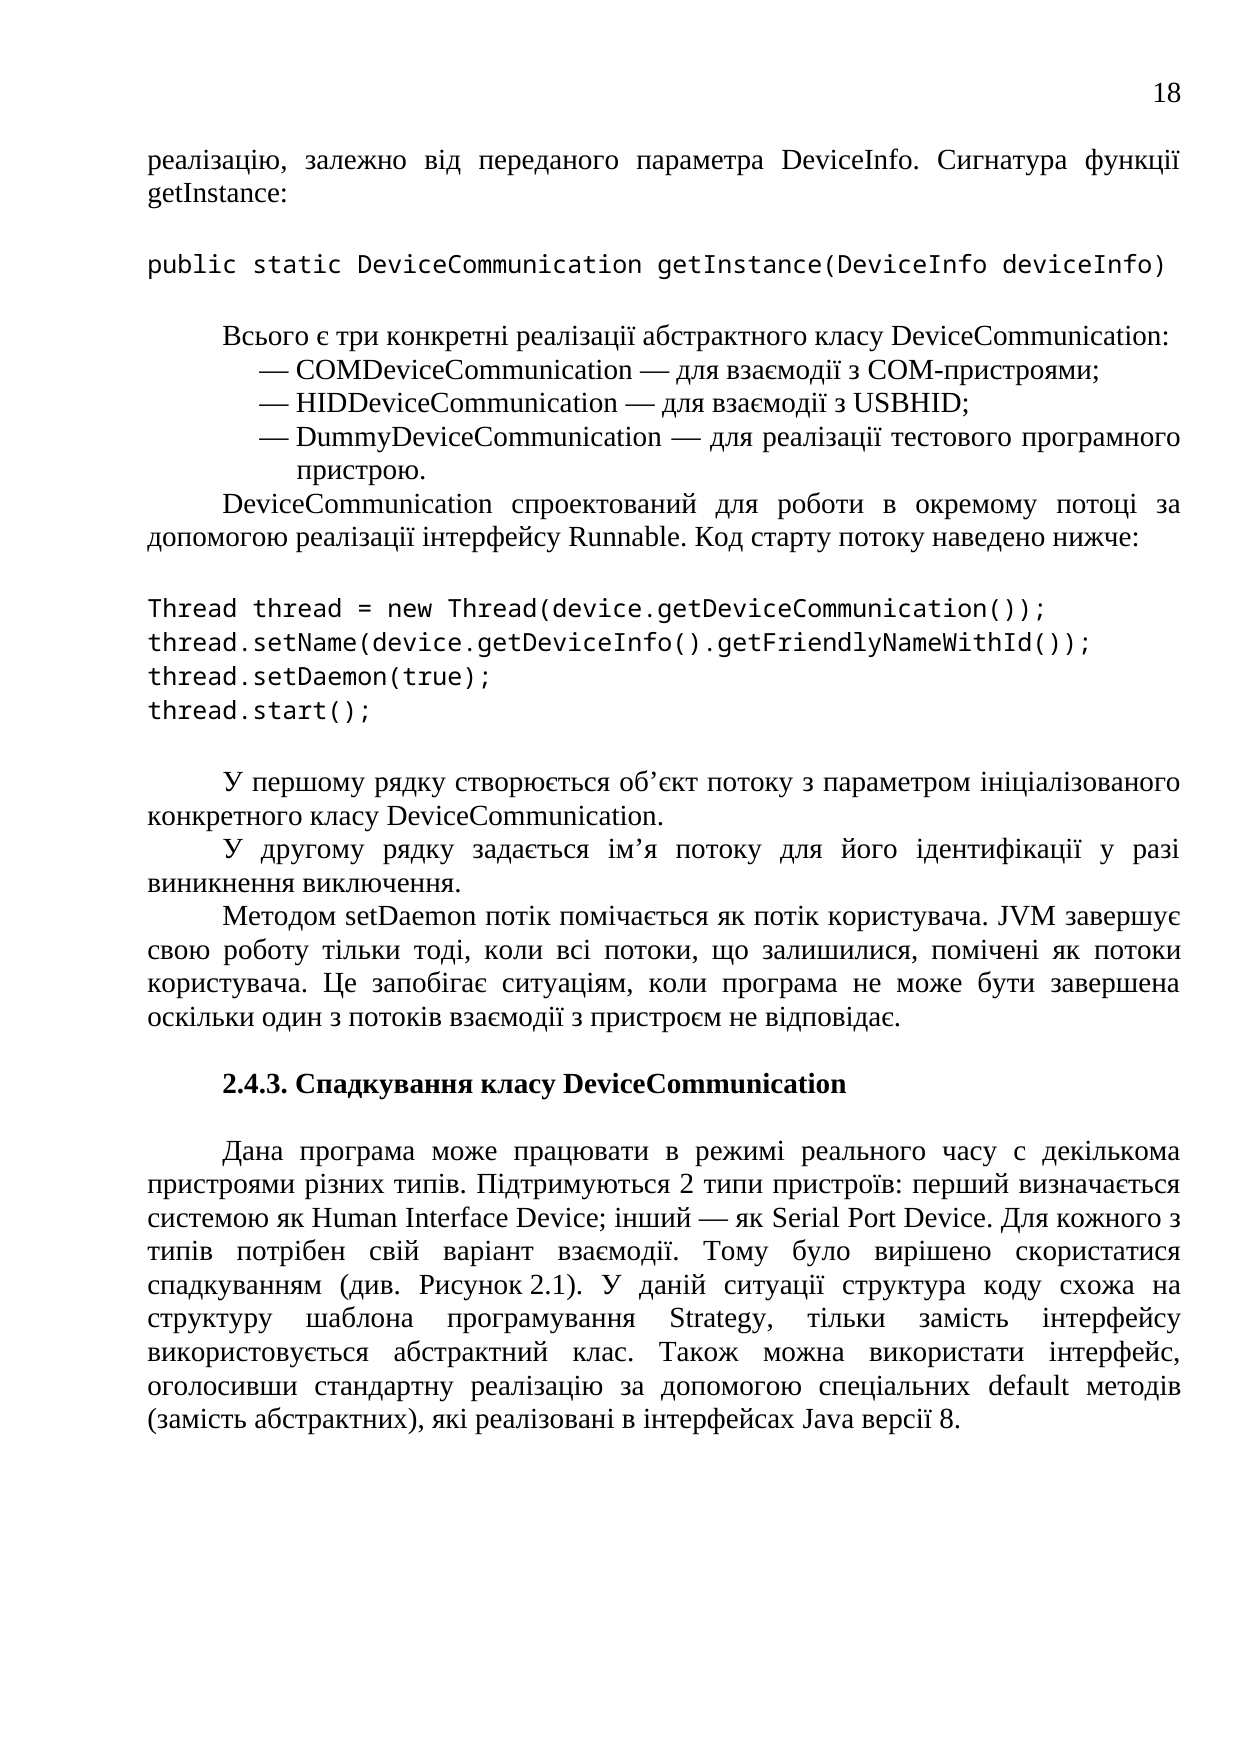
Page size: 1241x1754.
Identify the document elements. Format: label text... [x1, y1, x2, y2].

text thread.start(); [147, 693, 1181, 727]
text DummyDeviceCommunication — для реалізації тестового програмного пристрою. [259, 419, 1181, 486]
text Всього є три конкретні реалізації абстрактного класу DeviceCommunication: [147, 318, 1181, 352]
text Методом setDaemon потік помічається як потік користувача. JVM завершує свою роботу тільки тоді, коли всі потоки, що залишилися, помічені як потоки користувача. Це запобігає ситуаціям, коли програма не може бути завершена оскільки один з потоків взаємодії з пристроєм не відповідає. [147, 898, 1181, 1033]
text HIDDeviceCommunication — для взаємодії з USBHID; [259, 385, 1181, 419]
text thread.setName(device.getDeviceInfo().getFriendlyNameWithId()); [147, 624, 1181, 659]
text thread.setDaemon(true); [147, 659, 1181, 693]
text У першому рядку створюється об’єкт потоку з параметром ініціалізованого конкретного класу DeviceCommunication. [147, 764, 1181, 831]
text Thread thread = new Thread(device.getDeviceCommunication()); [147, 591, 1181, 624]
text Спадкування класу DeviceCommunication [222, 1066, 1181, 1099]
text Дана програма може працювати в режимі реального часу с декількома пристроями різних типів. Підтримуються 2 типи пристроїв: перший визначається системою як Human Interface Device; інший — як Serial Port Device. Для кожного з типів потрібен свій варіант взаємодії. Тому було вирішено скористатися спадкуванням (див. рисунок 2.4). У даній ситуації структура коду схожа на структуру шаблона програмування Strategy, тільки замість інтерфейсу використовується абстрактний клас. Також можна використати інтерфейс, оголосивши стандартну реалізацію за допомогою спеціальних default методів (замість абстрактних), які реалізовані в інтерфейсах Java версії 8. [147, 1133, 1181, 1435]
text У другому рядку задається ім’я потоку для його ідентифікації у разі виникнення виключення. [147, 831, 1181, 898]
text COMDeviceCommunication — для взаємодії з COM-пристроями; [259, 352, 1181, 385]
text public static DeviceCommunication getInstance(DeviceInfo deviceInfo) [147, 247, 1181, 281]
text DeviceCommunication спроектований для роботи в окремому потоці за допомогою реалізації інтерфейсу Runnable. Код старту потоку наведено нижче: [147, 486, 1181, 553]
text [147, 142, 1181, 209]
